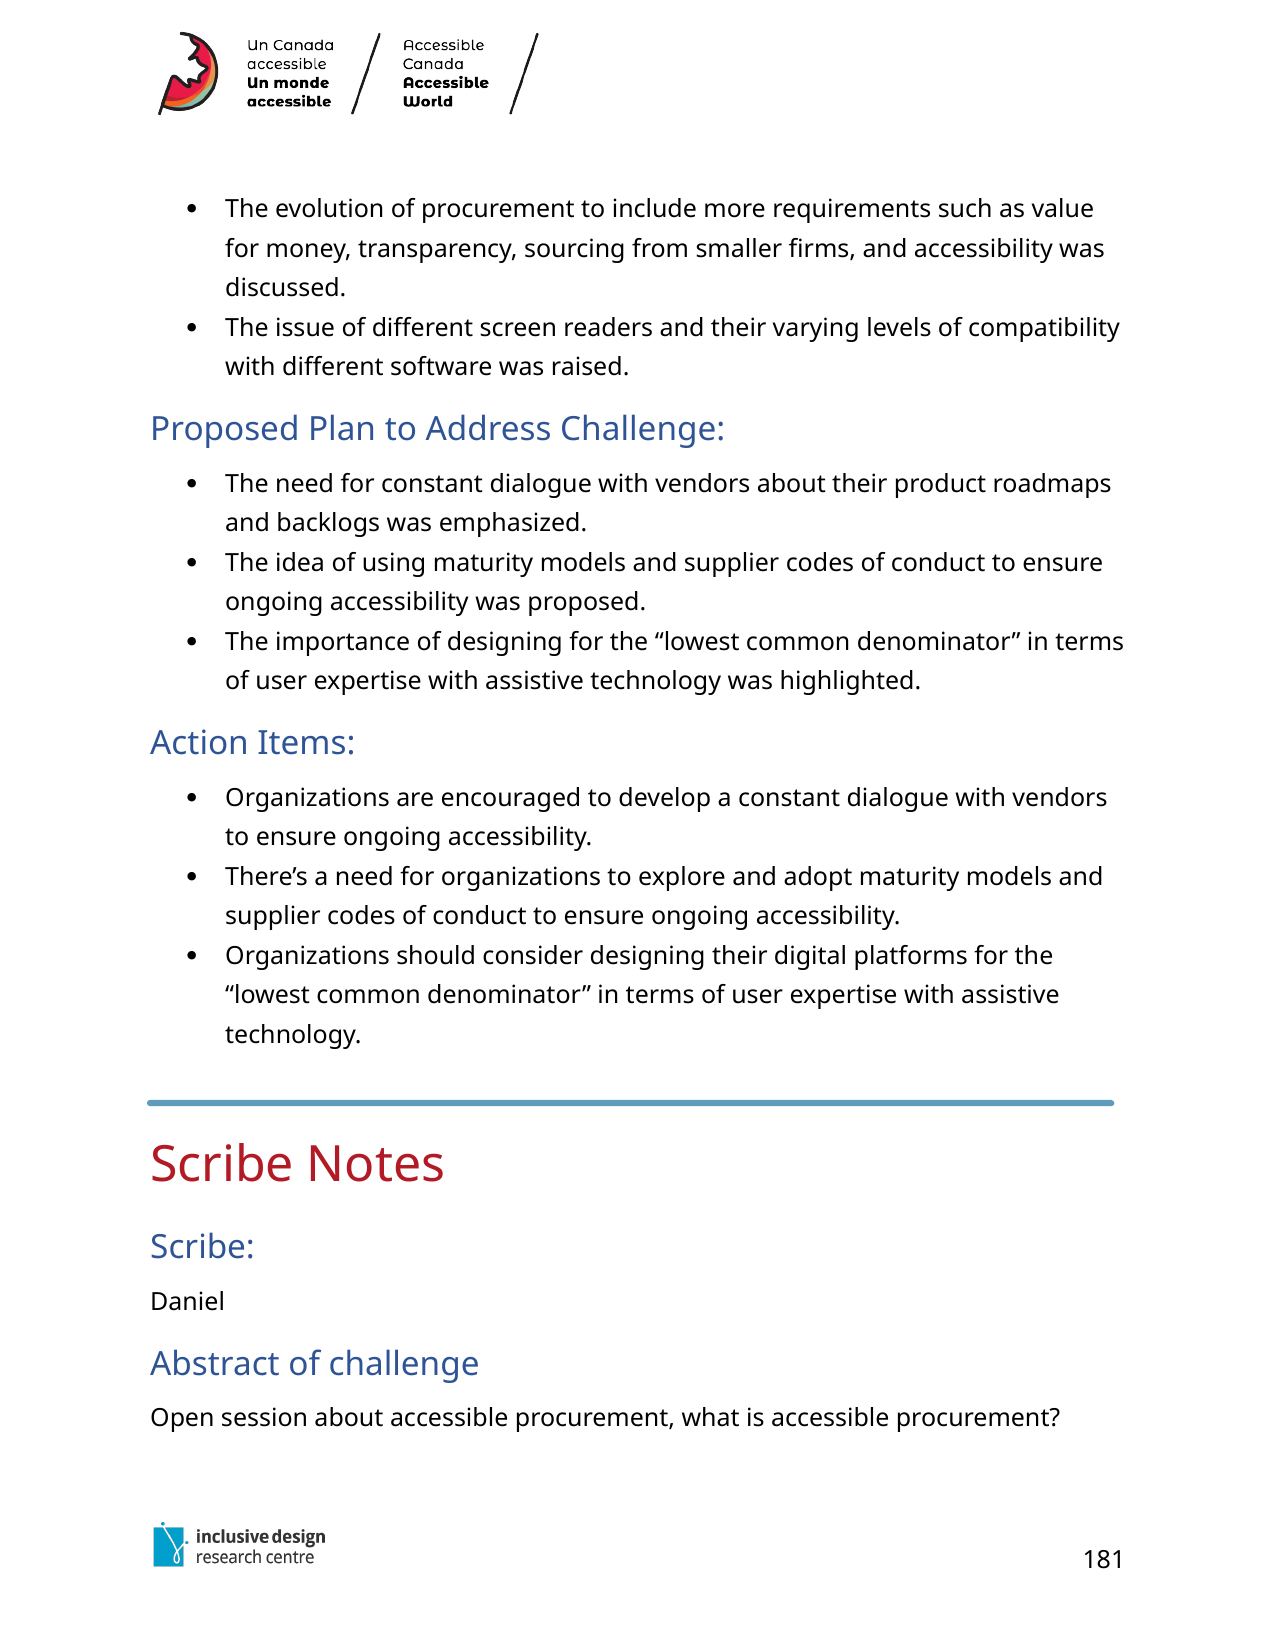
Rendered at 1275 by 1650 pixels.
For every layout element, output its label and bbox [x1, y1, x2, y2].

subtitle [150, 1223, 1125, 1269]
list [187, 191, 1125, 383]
picture [150, 24, 546, 123]
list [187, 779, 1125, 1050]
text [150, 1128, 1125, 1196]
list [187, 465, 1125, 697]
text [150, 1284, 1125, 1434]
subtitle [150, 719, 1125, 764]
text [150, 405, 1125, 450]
picture [150, 1520, 340, 1583]
